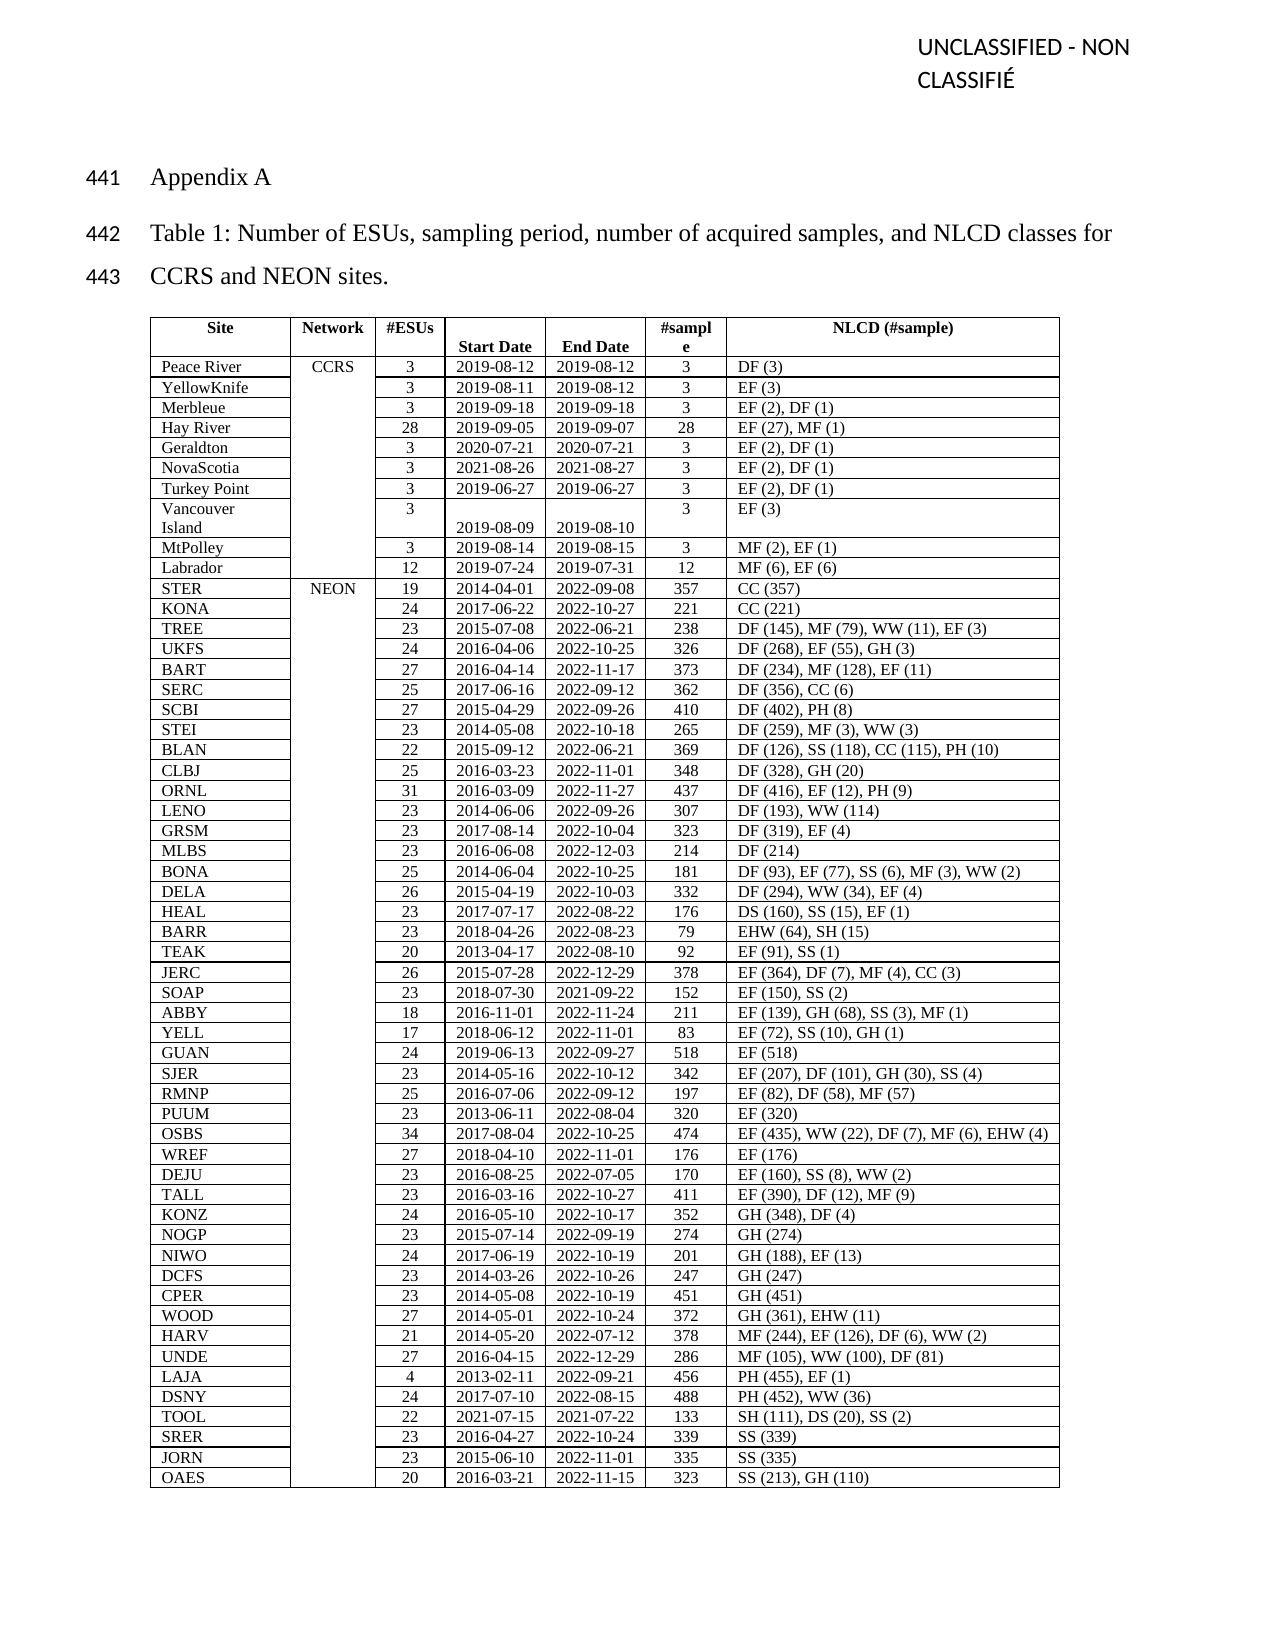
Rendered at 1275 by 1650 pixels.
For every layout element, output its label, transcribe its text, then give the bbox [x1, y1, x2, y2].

table_cell 2022-10-04 [546, 821, 645, 840]
table_cell 23 [376, 841, 444, 860]
table_cell 2019-06-27 [546, 479, 645, 498]
table_cell 2022-09-27 [546, 1043, 645, 1062]
table_cell YellowKnife [151, 378, 290, 397]
table_cell 12 [646, 558, 726, 577]
table_cell 197 [646, 1084, 726, 1103]
table_cell SJER [151, 1064, 290, 1083]
table_cell 2015-07-14 [446, 1225, 545, 1244]
table_cell 3 [646, 479, 726, 498]
table_cell 2014-05-08 [446, 720, 545, 739]
table_cell 2022-06-21 [546, 740, 645, 759]
table_cell 2016-07-06 [446, 1084, 545, 1103]
table_cell 23 [376, 983, 444, 1002]
table_cell 2022-12-29 [546, 1346, 645, 1366]
table_cell 2016-05-10 [446, 1205, 545, 1224]
table_cell 2022-07-12 [546, 1326, 645, 1345]
table_cell 2021-07-15 [446, 1407, 545, 1426]
table_cell DS (160), SS (15), EF (1) [727, 902, 1059, 921]
table_cell 2022-11-01 [546, 760, 645, 779]
table_cell 2017-06-19 [446, 1245, 545, 1264]
table_header #sample [646, 318, 726, 356]
table_cell 83 [646, 1023, 726, 1042]
table_cell 2019-08-10 [546, 499, 645, 537]
table_cell DF (3) [727, 357, 1059, 376]
table_cell JERC [151, 963, 290, 982]
table_cell SCBI [151, 700, 290, 719]
table_cell 357 [646, 579, 726, 598]
table_cell STEI [151, 720, 290, 739]
table_cell MF (2), EF (1) [727, 538, 1059, 557]
table_cell EF (91), SS (1) [727, 942, 1059, 961]
table_cell GH (348), DF (4) [727, 1205, 1059, 1224]
table_cell 2019-09-07 [546, 418, 645, 437]
table_header End Date [546, 318, 645, 356]
table_cell 2016-04-15 [446, 1346, 545, 1366]
table_cell EF (27), MF (1) [727, 418, 1059, 437]
table_cell 2019-09-05 [446, 418, 545, 437]
table_cell CCRS [291, 357, 375, 577]
table_cell 2017-08-14 [446, 821, 545, 840]
table_cell 221 [646, 599, 726, 618]
table_cell 25 [376, 861, 444, 881]
table_cell 2013-02-11 [446, 1367, 545, 1386]
table_cell 2016-03-09 [446, 781, 545, 800]
table_cell 152 [646, 983, 726, 1002]
table_cell 2022-09-08 [546, 579, 645, 598]
table_cell SERC [151, 680, 290, 699]
table_cell Vancouver Island [151, 499, 290, 537]
table_header Network [291, 318, 375, 356]
table_cell Hay River [151, 418, 290, 437]
table_cell 12 [376, 558, 444, 577]
table_cell 2022-08-23 [546, 922, 645, 941]
table_cell EF (364), DF (7), MF (4), CC (3) [727, 963, 1059, 982]
table_cell 23 [376, 801, 444, 820]
table_cell 247 [646, 1266, 726, 1285]
table_cell 24 [376, 1043, 444, 1062]
table_cell 27 [376, 1346, 444, 1366]
table_cell DF (214) [727, 841, 1059, 860]
table_cell EF (390), DF (12), MF (9) [727, 1185, 1059, 1204]
table_cell 24 [376, 1205, 444, 1224]
table_cell SS (213), GH (110) [727, 1468, 1059, 1487]
table_cell 2022-11-01 [546, 1023, 645, 1042]
table_cell 2022-09-26 [546, 700, 645, 719]
table_cell 2014-05-20 [446, 1326, 545, 1345]
text Appendix A [150, 162, 1125, 191]
table_cell 2022-10-27 [546, 599, 645, 618]
table_cell TREE [151, 619, 290, 638]
table_cell EF (2), DF (1) [727, 438, 1059, 457]
table_cell 2022-07-05 [546, 1165, 645, 1184]
table_cell 451 [646, 1286, 726, 1305]
table_cell 2022-12-03 [546, 841, 645, 860]
table_cell 2020-07-21 [446, 438, 545, 457]
table_cell 2017-06-22 [446, 599, 545, 618]
table_cell 24 [376, 1387, 444, 1406]
table_cell 2018-06-12 [446, 1023, 545, 1042]
table_cell 23 [376, 1104, 444, 1123]
table_cell HARV [151, 1326, 290, 1345]
table_cell EF (320) [727, 1104, 1059, 1123]
table_cell 2019-08-12 [546, 378, 645, 397]
table_cell 25 [376, 760, 444, 779]
table_cell 2015-07-08 [446, 619, 545, 638]
table_cell 3 [646, 398, 726, 417]
table_cell BLAN [151, 740, 290, 759]
table_cell 2022-10-25 [546, 861, 645, 881]
table_cell DF (145), MF (79), WW (11), EF (3) [727, 619, 1059, 638]
table_cell 2022-10-24 [546, 1427, 645, 1446]
table_cell 373 [646, 659, 726, 678]
table_cell 2014-03-26 [446, 1266, 545, 1285]
table_cell 3 [646, 378, 726, 397]
table_cell OAES [151, 1468, 290, 1487]
table_cell EF (160), SS (8), WW (2) [727, 1165, 1059, 1184]
table_cell MtPolley [151, 538, 290, 557]
table_cell EF (72), SS (10), GH (1) [727, 1023, 1059, 1042]
table_cell 18 [376, 1003, 444, 1022]
table_cell 92 [646, 942, 726, 961]
table_cell 2022-06-21 [546, 619, 645, 638]
table_cell 23 [376, 619, 444, 638]
table_cell BART [151, 659, 290, 678]
table_cell 2014-06-06 [446, 801, 545, 820]
table_cell 265 [646, 720, 726, 739]
table_cell 238 [646, 619, 726, 638]
table_cell Merbleue [151, 398, 290, 417]
table_cell 488 [646, 1387, 726, 1406]
table_cell 176 [646, 902, 726, 921]
table_cell 2016-04-14 [446, 659, 545, 678]
table_cell 2019-09-18 [546, 398, 645, 417]
table_cell 2019-08-14 [446, 538, 545, 557]
table_cell EF (150), SS (2) [727, 983, 1059, 1002]
table_cell 2019-07-31 [546, 558, 645, 577]
table_cell 2013-04-17 [446, 942, 545, 961]
table_cell DEJU [151, 1165, 290, 1184]
table_cell 339 [646, 1427, 726, 1446]
table_cell 2016-04-06 [446, 639, 545, 658]
table_cell CC (357) [727, 579, 1059, 598]
table_cell 2019-07-24 [446, 558, 545, 577]
table_cell DELA [151, 882, 290, 901]
table_cell 2019-08-12 [546, 357, 645, 376]
table_cell 2022-09-12 [546, 1084, 645, 1103]
table_cell 2016-08-25 [446, 1165, 545, 1184]
table_header NLCD (#sample) [727, 318, 1059, 356]
table_cell WREF [151, 1144, 290, 1163]
table_cell 26 [376, 963, 444, 982]
table_cell 2022-11-15 [546, 1468, 645, 1487]
table_cell 2022-10-24 [546, 1306, 645, 1325]
table_cell 437 [646, 781, 726, 800]
table_cell Turkey Point [151, 479, 290, 498]
table_cell 378 [646, 963, 726, 982]
table_cell 2019-08-11 [446, 378, 545, 397]
table_cell 2020-07-21 [546, 438, 645, 457]
table_cell 2022-10-19 [546, 1245, 645, 1264]
table_cell SH (111), DS (20), SS (2) [727, 1407, 1059, 1426]
table_cell RMNP [151, 1084, 290, 1103]
table_cell 2017-07-17 [446, 902, 545, 921]
table_cell MLBS [151, 841, 290, 860]
table_cell 2022-11-24 [546, 1003, 645, 1022]
table_cell 2016-06-08 [446, 841, 545, 860]
table_cell 2018-07-30 [446, 983, 545, 1002]
table_cell 2021-08-26 [446, 458, 545, 477]
table_cell 201 [646, 1245, 726, 1264]
table_cell 23 [376, 1225, 444, 1244]
table_cell 2022-09-21 [546, 1367, 645, 1386]
table_cell 2019-09-18 [446, 398, 545, 417]
table_cell Labrador [151, 558, 290, 577]
table_cell DF (234), MF (128), EF (11) [727, 659, 1059, 678]
table_cell DF (294), WW (34), EF (4) [727, 882, 1059, 901]
table_cell DSNY [151, 1387, 290, 1406]
table_cell 28 [646, 418, 726, 437]
table_cell 2022-11-01 [546, 1144, 645, 1163]
table_cell 2022-11-01 [546, 1448, 645, 1467]
table_cell 348 [646, 760, 726, 779]
table_cell ABBY [151, 1003, 290, 1022]
table_cell 3 [376, 438, 444, 457]
table_cell SS (335) [727, 1448, 1059, 1467]
table_cell 2014-06-04 [446, 861, 545, 881]
table_cell BONA [151, 861, 290, 881]
table_cell 2018-04-10 [446, 1144, 545, 1163]
table_cell 2016-03-21 [446, 1468, 545, 1487]
table_cell 17 [376, 1023, 444, 1042]
table_cell WOOD [151, 1306, 290, 1325]
table_cell 369 [646, 740, 726, 759]
table_cell 307 [646, 801, 726, 820]
table_cell EF (207), DF (101), GH (30), SS (4) [727, 1064, 1059, 1083]
table_cell 2016-03-16 [446, 1185, 545, 1204]
table_cell 2017-07-10 [446, 1387, 545, 1406]
table_cell SRER [151, 1427, 290, 1446]
table_cell 378 [646, 1326, 726, 1345]
table_cell KONA [151, 599, 290, 618]
table_cell ORNL [151, 781, 290, 800]
table_cell EF (82), DF (58), MF (57) [727, 1084, 1059, 1103]
table_cell 2022-10-25 [546, 1124, 645, 1143]
table_cell 34 [376, 1124, 444, 1143]
table_cell 410 [646, 700, 726, 719]
table_cell EF (2), DF (1) [727, 479, 1059, 498]
table_cell 2022-11-17 [546, 659, 645, 678]
table_cell 2022-09-19 [546, 1225, 645, 1244]
table_cell 24 [376, 1245, 444, 1264]
table_cell CC (221) [727, 599, 1059, 618]
table_cell DF (416), EF (12), PH (9) [727, 781, 1059, 800]
table_cell OSBS [151, 1124, 290, 1143]
table_cell GRSM [151, 821, 290, 840]
table_cell 2019-08-15 [546, 538, 645, 557]
table_cell 211 [646, 1003, 726, 1022]
table_cell 2018-04-26 [446, 922, 545, 941]
table_cell 2022-11-27 [546, 781, 645, 800]
table_cell 3 [646, 438, 726, 457]
table_cell NEON [291, 579, 375, 1487]
table_cell SOAP [151, 983, 290, 1002]
table_cell DF (93), EF (77), SS (6), MF (3), WW (2) [727, 861, 1059, 881]
table_cell 323 [646, 1468, 726, 1487]
table_cell 474 [646, 1124, 726, 1143]
table_cell 3 [376, 458, 444, 477]
table_cell 2017-08-04 [446, 1124, 545, 1143]
table_cell 133 [646, 1407, 726, 1426]
table_cell GH (361), EHW (11) [727, 1306, 1059, 1325]
table_cell 20 [376, 1468, 444, 1487]
table_cell 3 [646, 357, 726, 376]
table_cell 2016-03-23 [446, 760, 545, 779]
table_cell NOGP [151, 1225, 290, 1244]
table_cell 342 [646, 1064, 726, 1083]
table_cell DF (319), EF (4) [727, 821, 1059, 840]
table_cell 27 [376, 1144, 444, 1163]
table_cell 326 [646, 639, 726, 658]
table_cell 31 [376, 781, 444, 800]
table_cell EF (139), GH (68), SS (3), MF (1) [727, 1003, 1059, 1022]
table_cell 3 [376, 378, 444, 397]
table_cell 21 [376, 1326, 444, 1345]
table_cell PH (452), WW (36) [727, 1387, 1059, 1406]
table_cell DF (402), PH (8) [727, 700, 1059, 719]
table_cell LAJA [151, 1367, 290, 1386]
table_cell 2021-07-22 [546, 1407, 645, 1426]
table_cell 2022-10-27 [546, 1185, 645, 1204]
table_cell 411 [646, 1185, 726, 1204]
table_cell 2015-09-12 [446, 740, 545, 759]
table_cell MF (105), WW (100), DF (81) [727, 1346, 1059, 1366]
table_cell 2013-06-11 [446, 1104, 545, 1123]
table_cell 2022-10-26 [546, 1266, 645, 1285]
table_cell 2021-09-22 [546, 983, 645, 1002]
table_cell PH (455), EF (1) [727, 1367, 1059, 1386]
table_cell 4 [376, 1367, 444, 1386]
table_header #ESUs [376, 318, 444, 356]
table_cell 2016-11-01 [446, 1003, 545, 1022]
table_cell EF (435), WW (22), DF (7), MF (6), EHW (4) [727, 1124, 1059, 1143]
table_cell 2021-08-27 [546, 458, 645, 477]
table_cell TOOL [151, 1407, 290, 1426]
table_cell 456 [646, 1367, 726, 1386]
table_cell 79 [646, 922, 726, 941]
table_cell 23 [376, 922, 444, 941]
table_cell 22 [376, 1407, 444, 1426]
table_cell 23 [376, 1185, 444, 1204]
table_header Site [151, 318, 290, 356]
table_cell STER [151, 579, 290, 598]
table_cell 2019-06-13 [446, 1043, 545, 1062]
table_cell 3 [376, 357, 444, 376]
table_cell Peace River [151, 357, 290, 376]
table_cell GH (247) [727, 1266, 1059, 1285]
table_cell UNDE [151, 1346, 290, 1366]
table_cell 2022-10-12 [546, 1064, 645, 1083]
table_cell 23 [376, 1266, 444, 1285]
table_cell 3 [376, 479, 444, 498]
table_cell 23 [376, 1165, 444, 1184]
table_cell 24 [376, 639, 444, 658]
table_cell 28 [376, 418, 444, 437]
table_cell 23 [376, 1064, 444, 1083]
table_cell EF (2), DF (1) [727, 458, 1059, 477]
table_cell EF (3) [727, 378, 1059, 397]
table_cell 335 [646, 1448, 726, 1467]
table_cell 2022-10-19 [546, 1286, 645, 1305]
table_cell 19 [376, 579, 444, 598]
table_cell 320 [646, 1104, 726, 1123]
table_cell 2015-04-19 [446, 882, 545, 901]
table_cell 181 [646, 861, 726, 881]
table_cell 23 [376, 1448, 444, 1467]
table_cell 3 [646, 458, 726, 477]
table_cell 23 [376, 720, 444, 739]
table_cell 170 [646, 1165, 726, 1184]
table_cell 3 [646, 538, 726, 557]
table_cell 2022-10-03 [546, 882, 645, 901]
table_cell 2022-10-25 [546, 639, 645, 658]
table_cell 3 [376, 398, 444, 417]
table_cell 372 [646, 1306, 726, 1325]
table_cell 2016-04-27 [446, 1427, 545, 1446]
table_cell 2022-08-04 [546, 1104, 645, 1123]
table_cell 518 [646, 1043, 726, 1062]
table_cell EF (3) [727, 499, 1059, 537]
table_cell Geraldton [151, 438, 290, 457]
table_cell 23 [376, 1286, 444, 1305]
table_cell BARR [151, 922, 290, 941]
table_cell 2015-07-28 [446, 963, 545, 982]
table_cell 214 [646, 841, 726, 860]
table_cell 323 [646, 821, 726, 840]
text Table 1: Number of ESUs, sampling period, number of acquired samples, and NLCD classes for CCRS and NEON sites. [150, 218, 1125, 290]
table_cell MF (244), EF (126), DF (6), WW (2) [727, 1326, 1059, 1345]
table_cell DCFS [151, 1266, 290, 1285]
table_cell 2022-08-22 [546, 902, 645, 921]
table_cell GH (188), EF (13) [727, 1245, 1059, 1264]
table_cell EF (2), DF (1) [727, 398, 1059, 417]
table_cell 23 [376, 902, 444, 921]
table_cell TEAK [151, 942, 290, 961]
table_cell TALL [151, 1185, 290, 1204]
table_cell GH (274) [727, 1225, 1059, 1244]
table_cell 27 [376, 700, 444, 719]
table_cell 27 [376, 659, 444, 678]
table_cell 2014-05-01 [446, 1306, 545, 1325]
table_cell KONZ [151, 1205, 290, 1224]
table_cell 2015-04-29 [446, 700, 545, 719]
table_cell LENO [151, 801, 290, 820]
table_cell EF (518) [727, 1043, 1059, 1062]
table_cell 2014-05-16 [446, 1064, 545, 1083]
table_cell 23 [376, 821, 444, 840]
table_cell 2022-12-29 [546, 963, 645, 982]
table_cell 25 [376, 1084, 444, 1103]
table_cell 25 [376, 680, 444, 699]
table_cell PUUM [151, 1104, 290, 1123]
table_cell 2022-10-18 [546, 720, 645, 739]
table_cell GH (451) [727, 1286, 1059, 1305]
table_cell 2022-08-15 [546, 1387, 645, 1406]
table_cell DF (328), GH (20) [727, 760, 1059, 779]
table_cell JORN [151, 1448, 290, 1467]
table_cell 27 [376, 1306, 444, 1325]
table_cell 24 [376, 599, 444, 618]
table_cell SS (339) [727, 1427, 1059, 1446]
table_cell 362 [646, 680, 726, 699]
table_cell 2015-06-10 [446, 1448, 545, 1467]
table_cell NIWO [151, 1245, 290, 1264]
table_cell 3 [646, 499, 726, 537]
table_cell DF (126), SS (118), CC (115), PH (10) [727, 740, 1059, 759]
table_cell 3 [376, 538, 444, 557]
table_cell 332 [646, 882, 726, 901]
table_cell DF (193), WW (114) [727, 801, 1059, 820]
table_cell DF (356), CC (6) [727, 680, 1059, 699]
table_cell 352 [646, 1205, 726, 1224]
table_cell 286 [646, 1346, 726, 1366]
table_cell CPER [151, 1286, 290, 1305]
table_cell 2022-08-10 [546, 942, 645, 961]
table_cell 2022-09-26 [546, 801, 645, 820]
table_cell 22 [376, 740, 444, 759]
table_cell 274 [646, 1225, 726, 1244]
table_cell CLBJ [151, 760, 290, 779]
table_cell 2019-08-12 [446, 357, 545, 376]
table_cell DF (259), MF (3), WW (3) [727, 720, 1059, 739]
table_cell NovaScotia [151, 458, 290, 477]
table_cell 2022-10-17 [546, 1205, 645, 1224]
table_cell 176 [646, 1144, 726, 1163]
table_cell DF (268), EF (55), GH (3) [727, 639, 1059, 658]
table_cell YELL [151, 1023, 290, 1042]
table_cell 2022-09-12 [546, 680, 645, 699]
table_cell UKFS [151, 639, 290, 658]
table_cell 26 [376, 882, 444, 901]
table_cell HEAL [151, 902, 290, 921]
table_cell 2014-05-08 [446, 1286, 545, 1305]
table_header Start Date [446, 318, 545, 356]
table_cell 2014-04-01 [446, 579, 545, 598]
table_cell MF (6), EF (6) [727, 558, 1059, 577]
table_cell GUAN [151, 1043, 290, 1062]
table_cell EF (176) [727, 1144, 1059, 1163]
table_cell 2017-06-16 [446, 680, 545, 699]
table_cell 2019-06-27 [446, 479, 545, 498]
table_cell 3 [376, 499, 444, 537]
table_cell EHW (64), SH (15) [727, 922, 1059, 941]
table_cell 2019-08-09 [446, 499, 545, 537]
table_cell 23 [376, 1427, 444, 1446]
table_cell 20 [376, 942, 444, 961]
